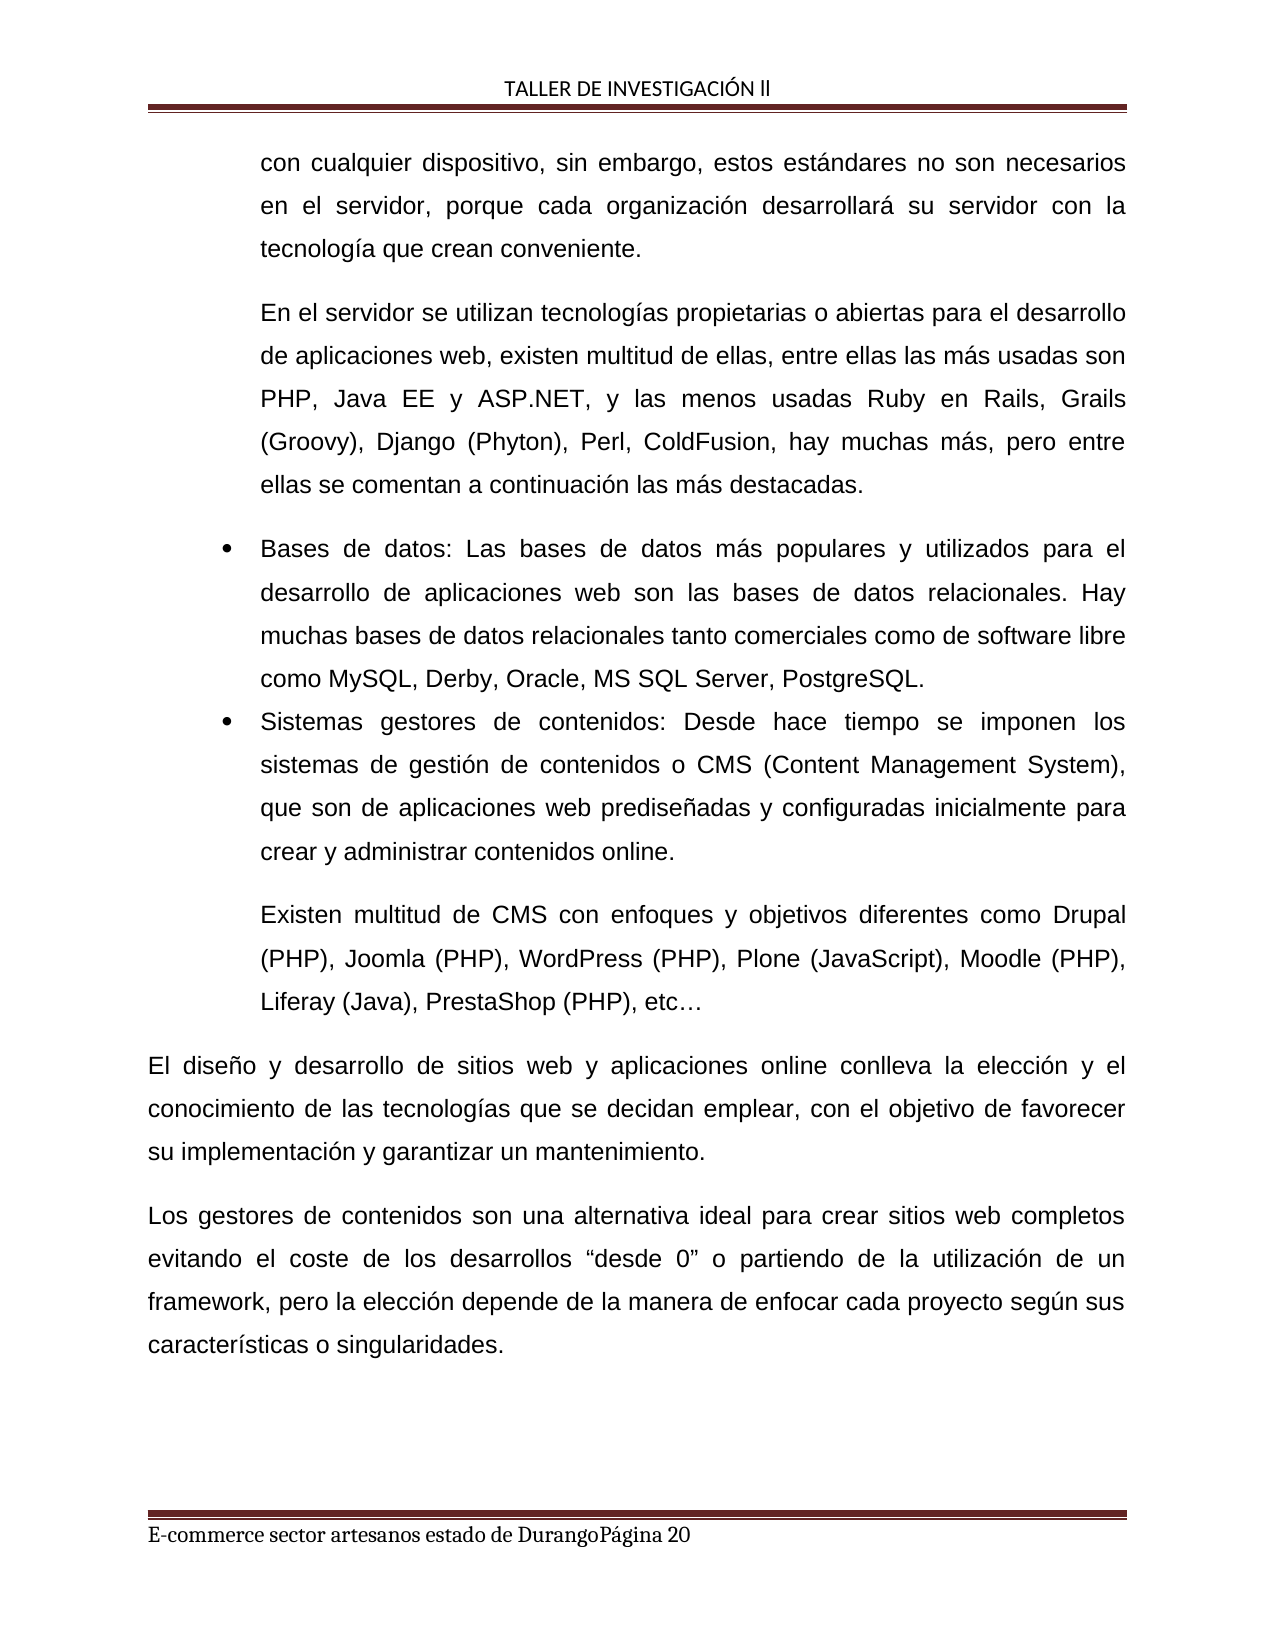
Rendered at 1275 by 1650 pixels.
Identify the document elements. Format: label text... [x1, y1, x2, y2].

text Los gestores de contenidos son una alternativa ideal para crear sitios web completos evitando el coste de los desarrollos “desde 0” o partiendo de la utilización de un framework, pero la elección depende de la manera de enfocar cada proyecto según sus características o singularidades. [148, 1201, 1127, 1359]
text En el servidor se utilizan tecnologías propietarias o abiertas para el desarrollo de aplicaciones web, existen multitud de ellas, entre ellas las más usadas son PHP, Java EE y ASP.NET, y las menos usadas Ruby en Rails, Grails (Groovy), Django (Phyton), Perl, ColdFusion, hay muchas más, pero entre ellas se comentan a continuación las más destacadas. [260, 298, 1127, 499]
list Bases de datos: Las bases de datos más populares y utilizados para el desarrollo de aplicaciones web son las bases de datos relacionales. Hay muchas bases de datos relacionales tanto comerciales como de software libre como MySQL, Derby, Oracle, MS SQL Server, PostgreSQL. [223, 534, 1127, 693]
list Sistemas gestores de contenidos: Desde hace tiempo se imponen los sistemas de gestión de contenidos o CMS (Content Management System), que son de aplicaciones web prediseñadas y configuradas inicialmente para crear y administrar contenidos online. [223, 707, 1127, 865]
text Existen multitud de CMS con enfoques y objetivos diferentes como Drupal (PHP), Joomla (PHP), WordPress (PHP), Plone (JavaScript), Moodle (PHP), Liferay (Java), PrestaShop (PHP), etc… [260, 900, 1127, 1015]
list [223, 148, 1127, 263]
text El diseño y desarrollo de sitios web y aplicaciones online conlleva la elección y el conocimiento de las tecnologías que se decidan emplear, con el objetivo de favorecer su implementación y garantizar un mantenimiento. [148, 1051, 1127, 1166]
